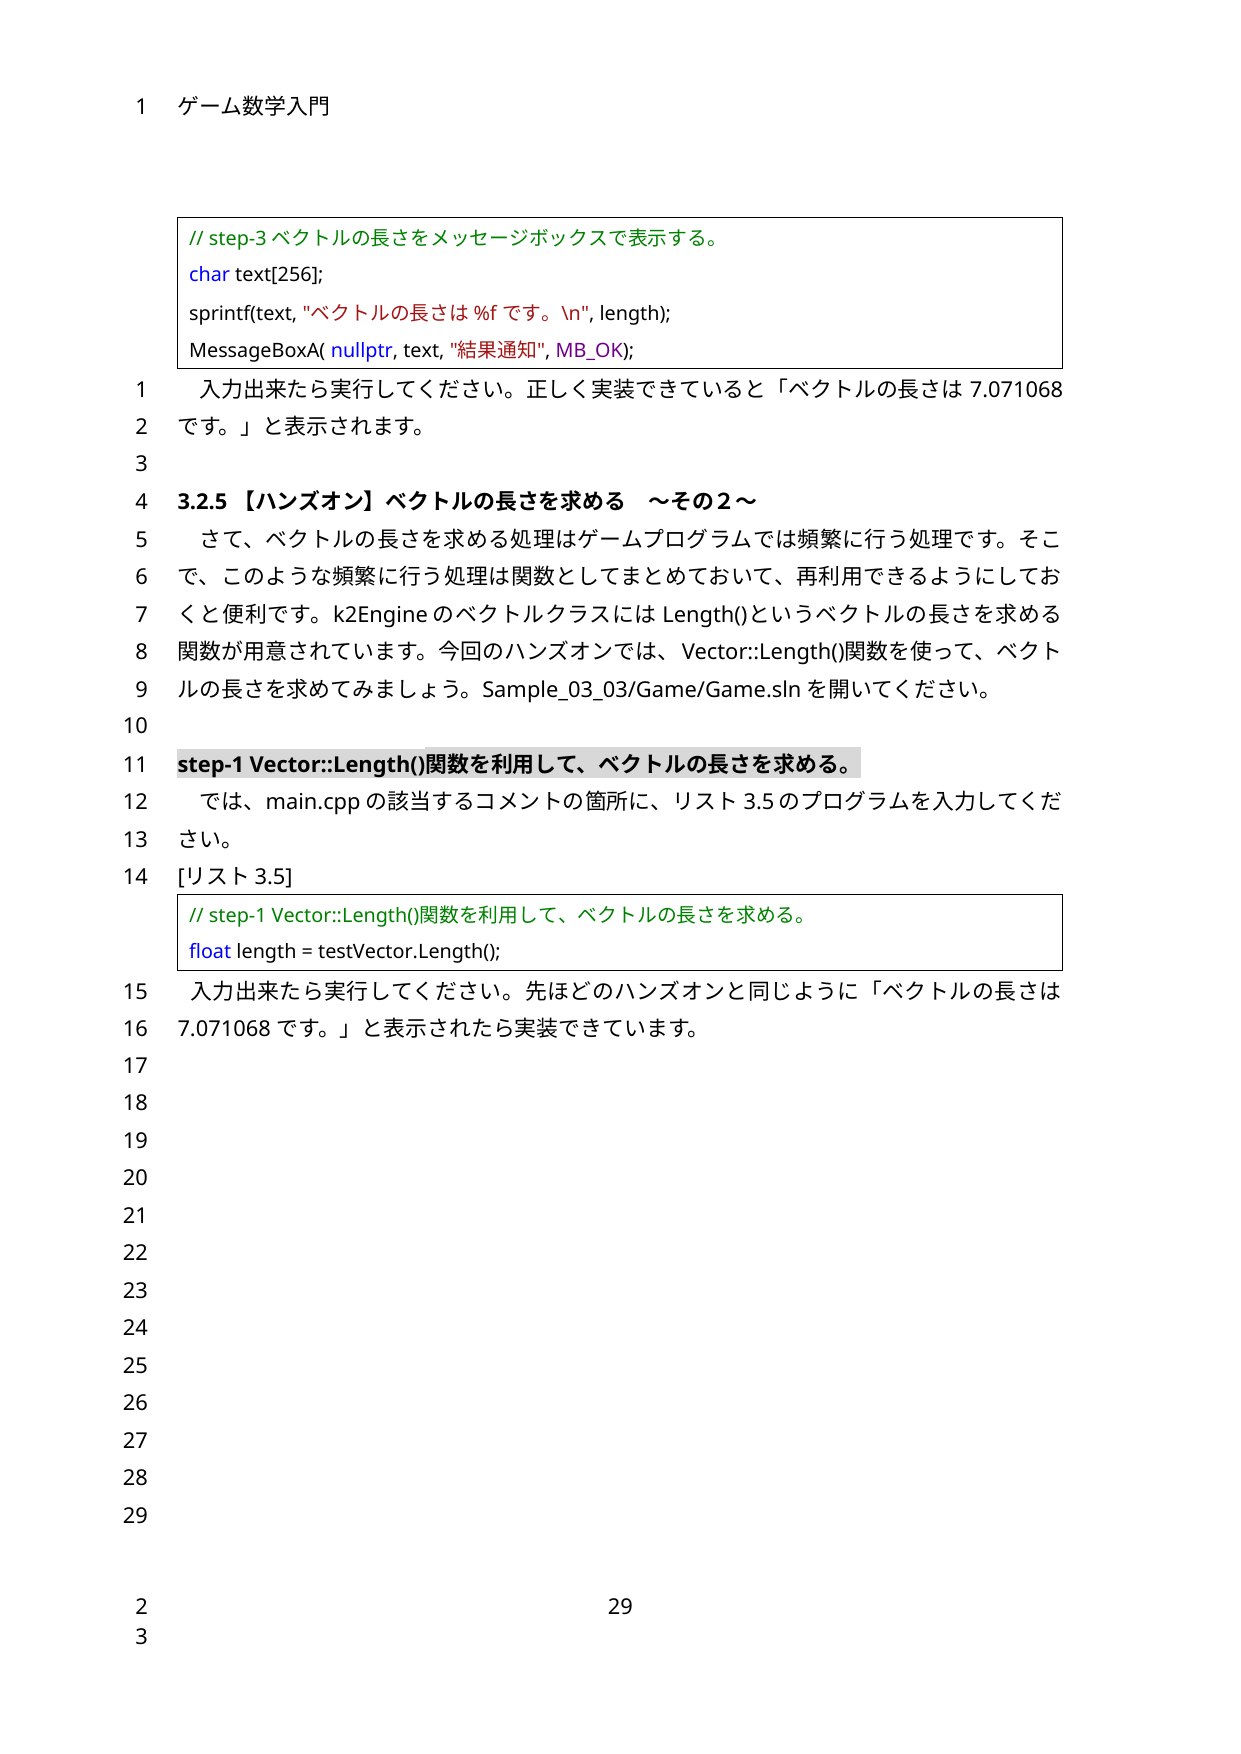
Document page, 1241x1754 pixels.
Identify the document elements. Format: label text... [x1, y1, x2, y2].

text 入力出来たら実行してください。先ほどのハンズオンと同じように「ベクトルの長さは 7.071068 です。」と表示されたら実装できています。 [177, 971, 1063, 1046]
text step-1 Vector::Length()関数を利用して、ベクトルの長さを求める。 [177, 744, 1063, 781]
table_header // step-1 Vector::Length()関数を利用して、ベクトルの長さを求める。 float length = testVector.Length(); [178, 895, 1062, 970]
table_header // step-3 ベクトルの長さをメッセージボックスで表示する。 char text[256]; sprintf(text, "ベクトルの長さは %f です。\n", length); MessageBoxA( nullptr, text, "結果通知", MB_OK); [178, 218, 1062, 368]
text では、main.cppの該当するコメントの箇所に、リスト3.5のプログラムを入力してください。 [177, 781, 1063, 856]
subtitle 3.2.5 【ハンズオン】ベクトルの長さを求める ～その２～ [177, 481, 1063, 519]
text 入力出来たら実行してください。正しく実装できていると「ベクトルの長さは 7.071068 です。」と表示されます。 [177, 369, 1063, 444]
text [リスト3.5] [177, 856, 1063, 894]
text さて、ベクトルの長さを求める処理はゲームプログラムでは頻繁に行う処理です。そこで、このような頻繁に行う処理は関数としてまとめておいて、再利用できるようにしておくと便利です。k2EngineのベクトルクラスにはLength()というベクトルの長さを求める関数が用意されています。今回のハンズオンでは、Vector::Length()関数を使って、ベクトルの長さを求めてみましょう。Sample_03_03/Game/Game.slnを開いてください。 [177, 519, 1063, 706]
